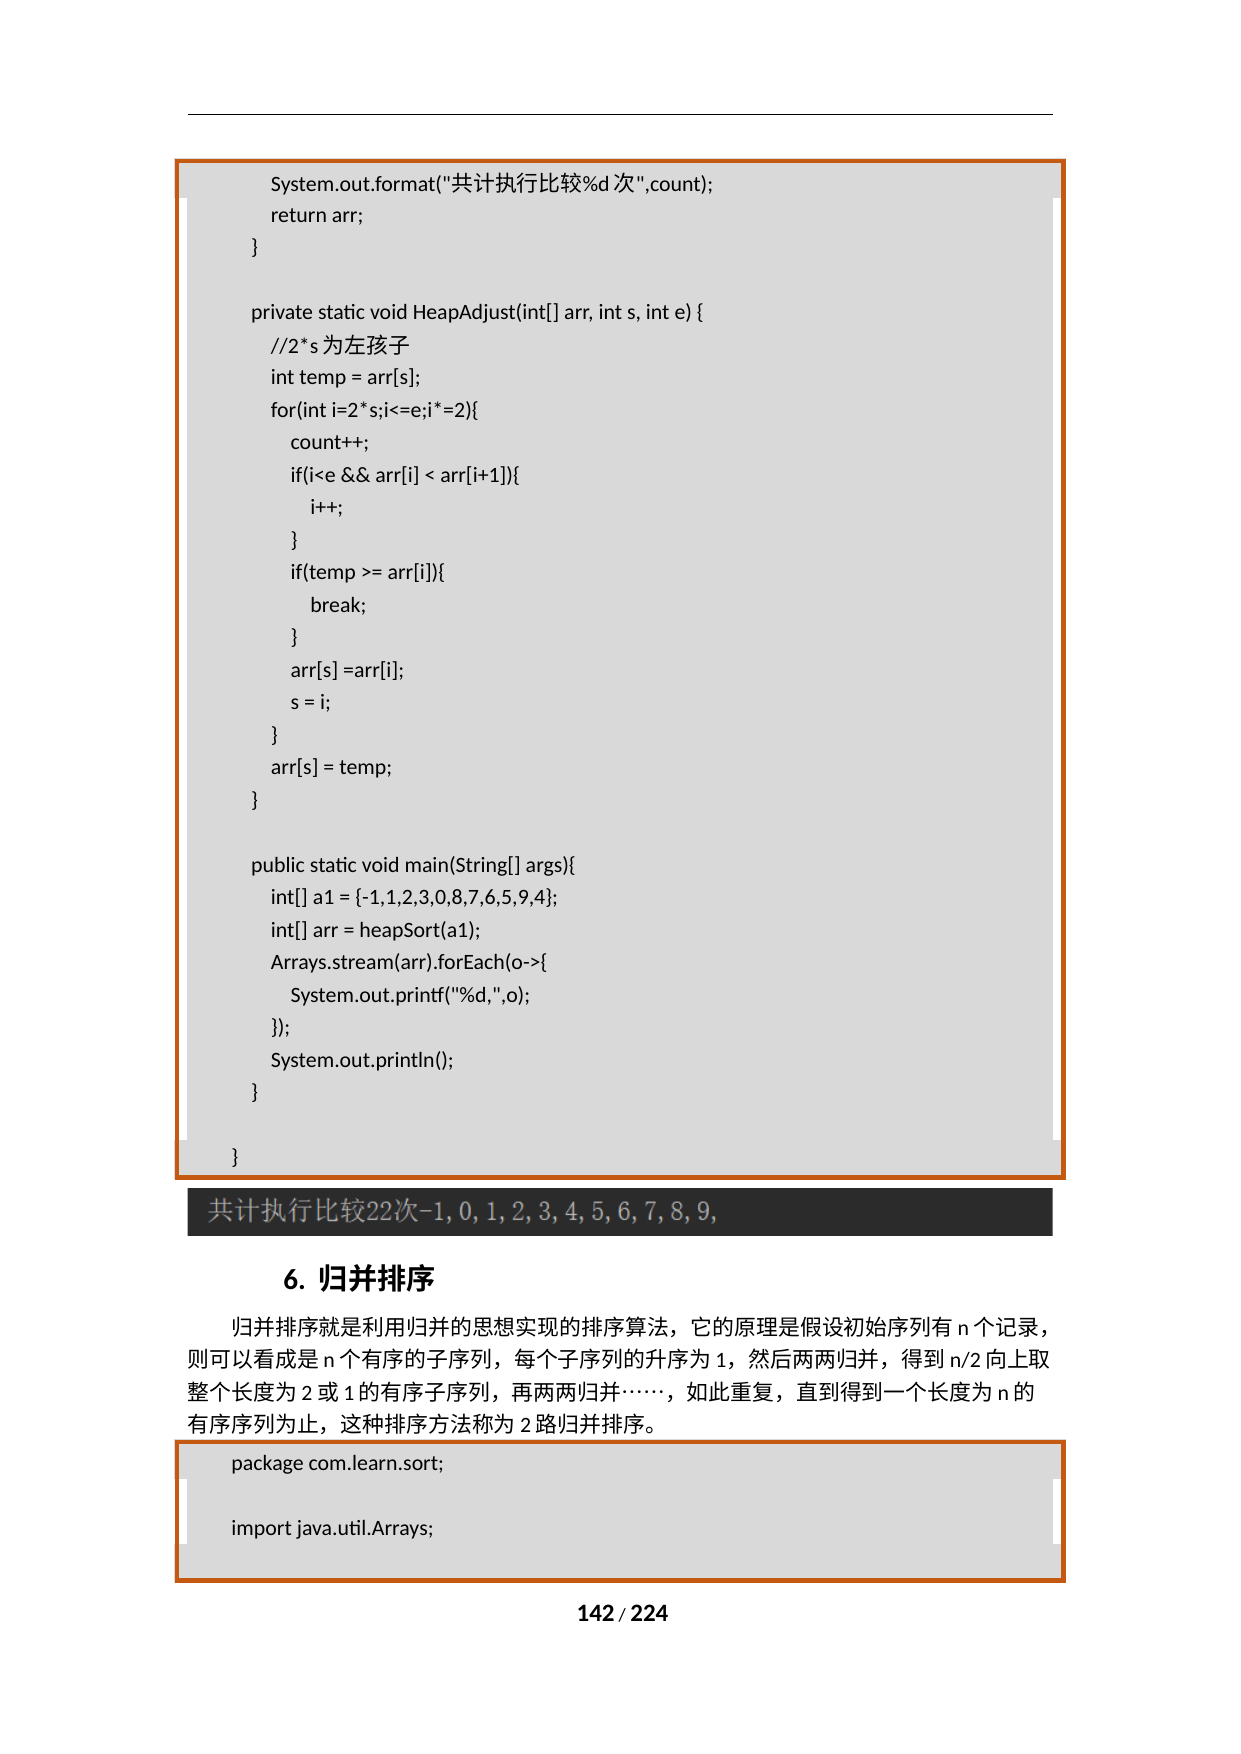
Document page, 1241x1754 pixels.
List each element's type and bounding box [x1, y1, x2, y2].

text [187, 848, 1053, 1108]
picture [187, 1188, 1053, 1236]
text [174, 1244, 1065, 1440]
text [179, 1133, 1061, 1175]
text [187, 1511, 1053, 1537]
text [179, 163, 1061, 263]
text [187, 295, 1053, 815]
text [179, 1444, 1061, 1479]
